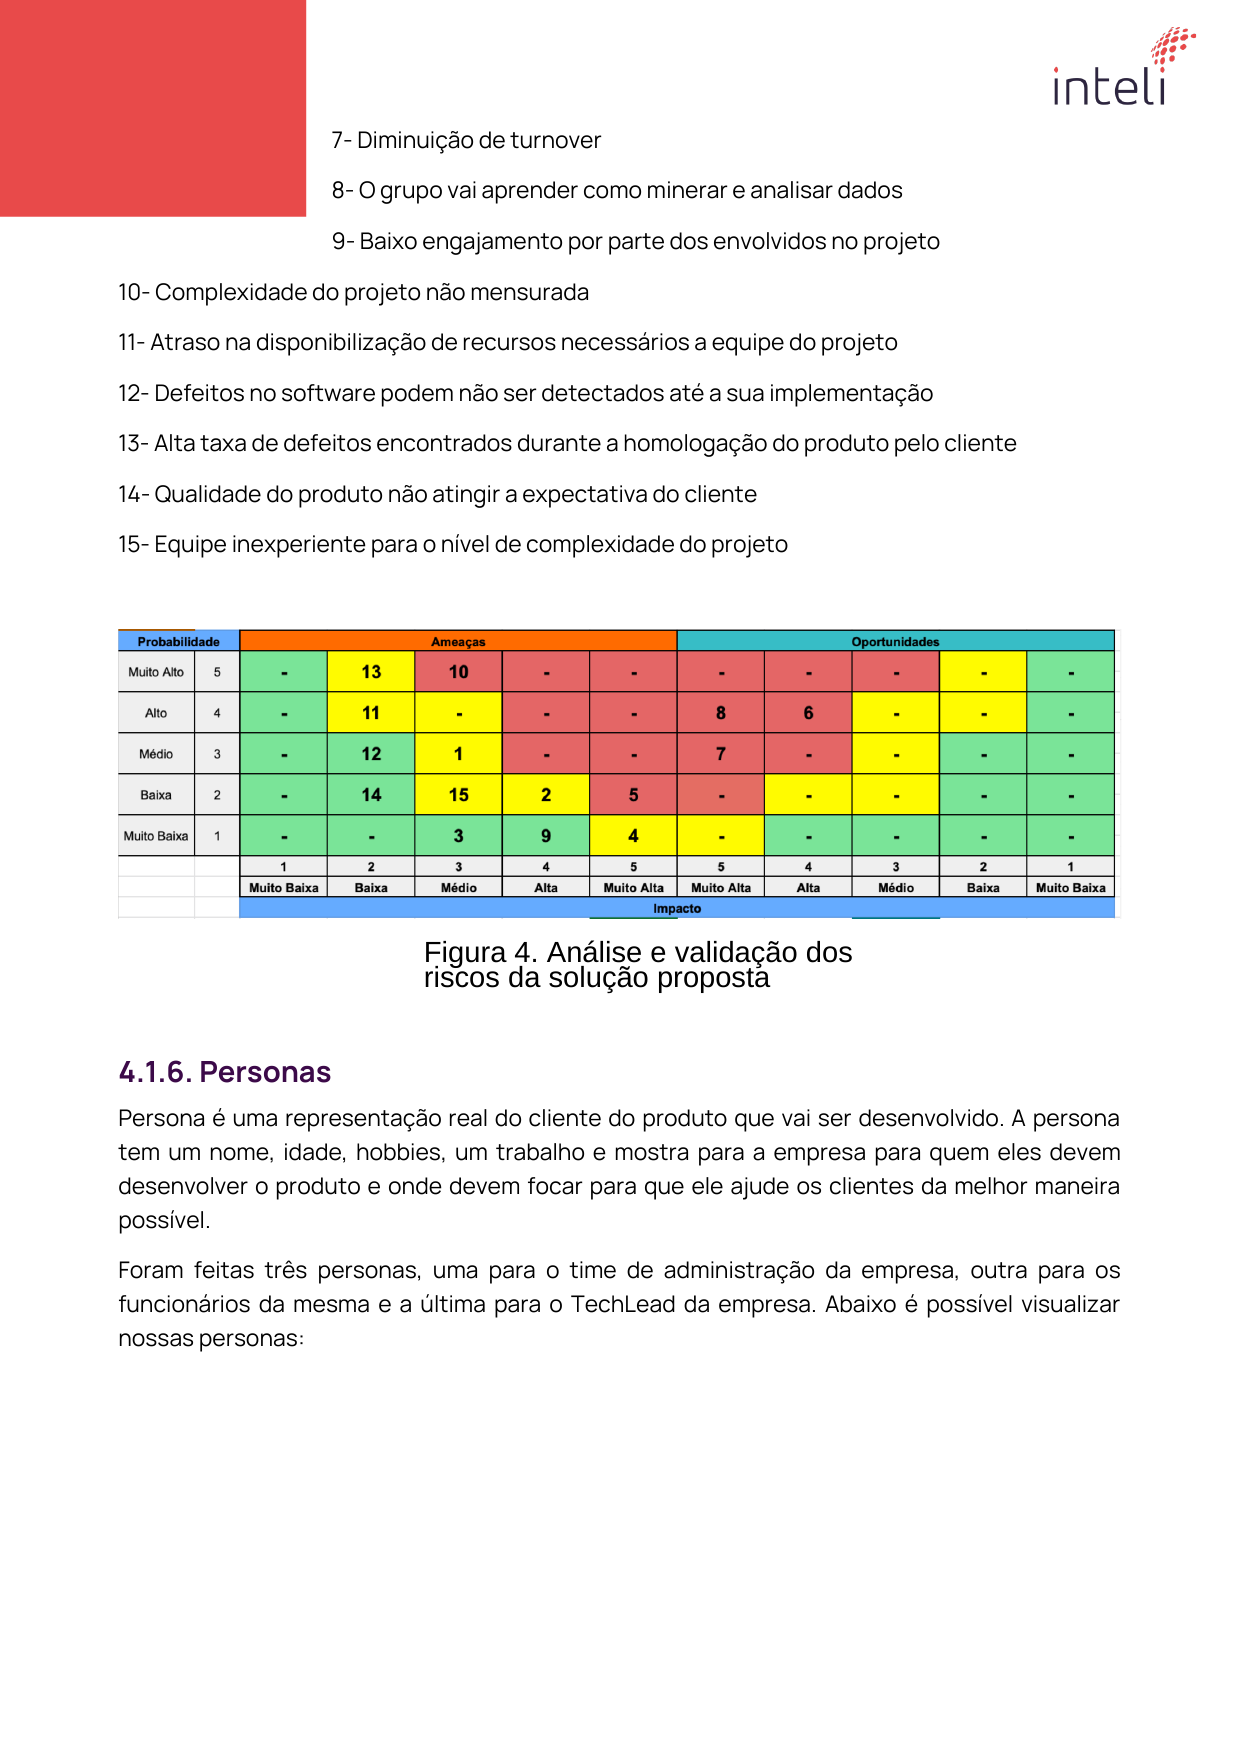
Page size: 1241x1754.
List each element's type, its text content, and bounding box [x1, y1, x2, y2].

text 4.1.6. Personas [118, 1051, 1122, 1091]
text 13- Alta taxa de defeitos encontrados durante a homologação do produto pelo cliente [118, 427, 1122, 458]
text 12- Defeitos no software podem não ser detectados até a sua implementação [118, 377, 1122, 408]
text 10- Complexidade do projeto não mensurada [118, 276, 1122, 307]
picture [118, 629, 1122, 919]
text Foram feitas três personas, uma para o time de administração da empresa, outra para os funcionários da mesma e a última para o TechLead da empresa. Abaixo é possível visualizar nossas personas: [118, 1254, 1122, 1353]
text 14- Qualidade do produto não atingir a expectativa do cliente [118, 478, 1122, 509]
text Persona é uma representação real do cliente do produto que vai ser desenvolvido. A persona tem um nome, idade, hobbies, um trabalho e mostra para a empresa para quem eles devem desenvolver o produto e onde devem focar para que ele ajude os clientes da melhor maneira possível. [118, 1102, 1122, 1235]
text 8- O grupo vai aprender como minerar e analisar dados [118, 174, 1122, 206]
picture [1054, 27, 1197, 105]
text 15- Equipe inexperiente para o nível de complexidade do projeto [118, 528, 1122, 559]
text 7- Diminuição de turnover [118, 124, 1122, 155]
text 11- Atraso na disponibilização de recursos necessários a equipe do projeto [118, 326, 1122, 357]
text 9- Baixo engajamento por parte dos envolvidos no projeto [118, 225, 1122, 256]
picture [0, 0, 307, 217]
